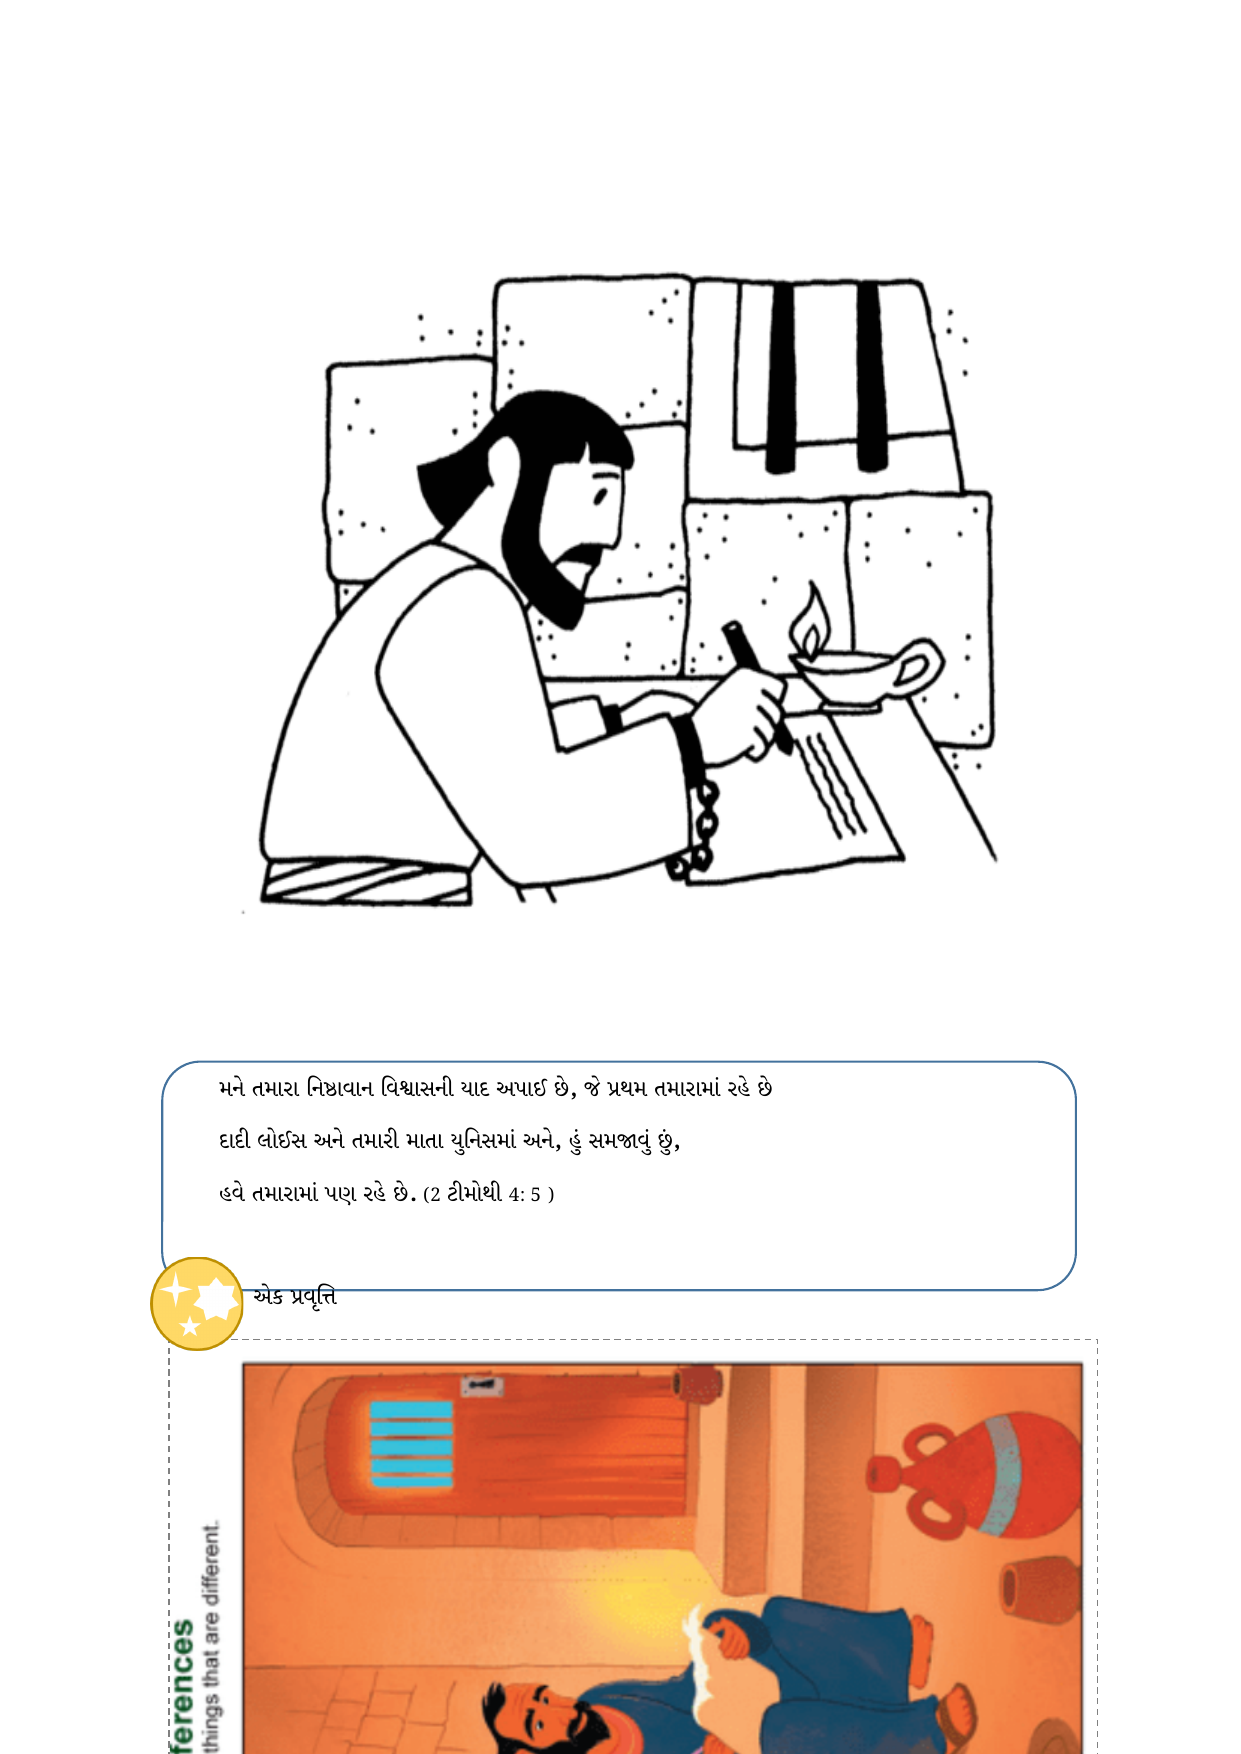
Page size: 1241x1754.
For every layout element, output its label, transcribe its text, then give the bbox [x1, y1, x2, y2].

text હવે તમારામાં પણ રહે છે. (2 ટીમોથી 4: 5 ) [150, 1178, 1090, 1211]
text દાદી લોઈસ અને તમારી માતા યુનિસમાં અને, હું સમજાવું છું, [150, 1126, 1090, 1159]
picture [150, 1257, 1097, 1754]
text એક પ્રવૃત્તિ [244, 1283, 1090, 1310]
picture [150, 227, 1123, 936]
text મને તમારા નિષ્ઠાવાન વિશ્વાસની યાદ અપાઈ છે, જે પ્રથમ તમારામાં રહે છે [150, 1073, 1090, 1107]
